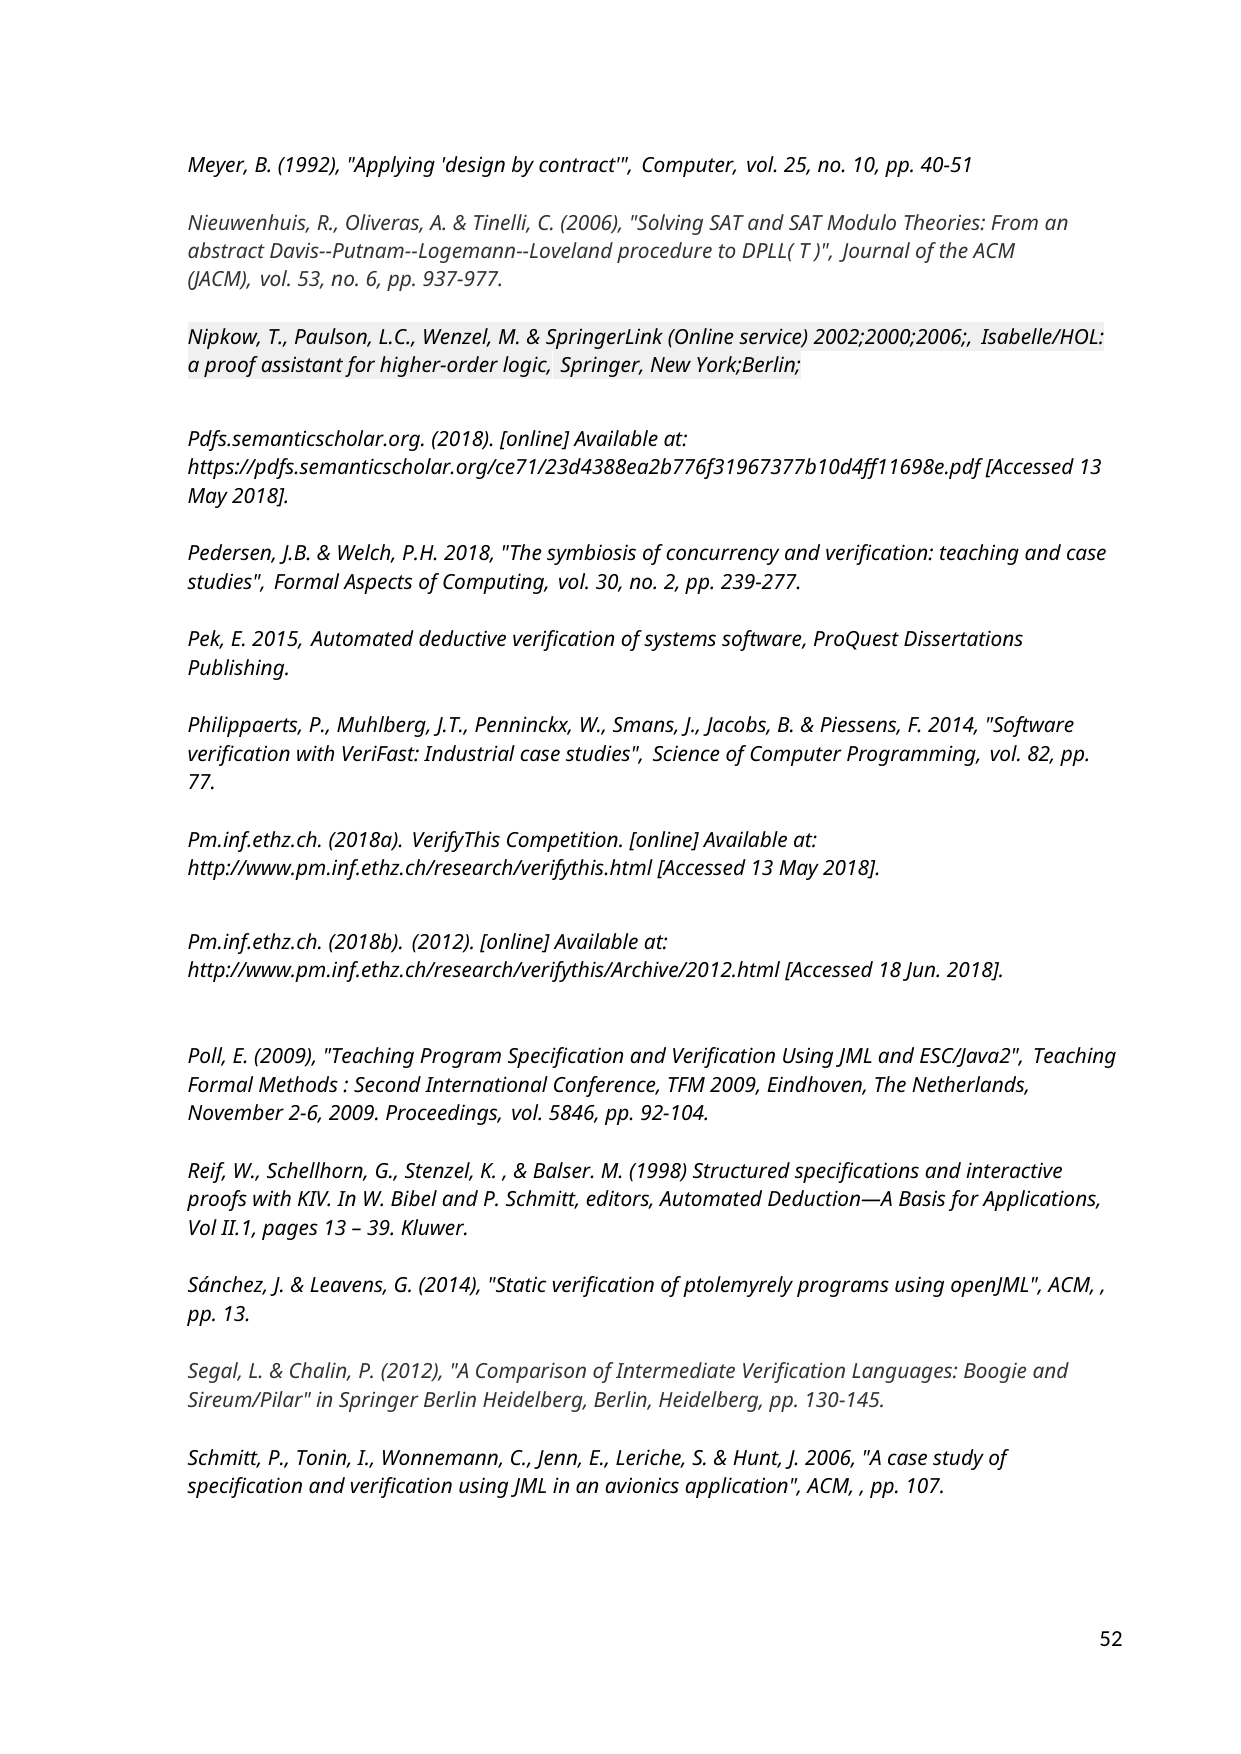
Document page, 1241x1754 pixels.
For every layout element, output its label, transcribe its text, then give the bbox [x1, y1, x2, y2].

subtitle Pm.inf.ethz.ch. (2018a). VerifyThis Competition. [online] Available at: http://www.pm.inf.ethz.ch/research/verifythis.html [Accessed 13 May 2018]. [187, 825, 1122, 882]
text Segal, L. & Chalin, P. (2012), "A Comparison of Intermediate Verification Languages: Boogie and Sireum/Pilar" in Springer Berlin Heidelberg, Berlin, Heidelberg, pp. 130-145. [187, 1357, 1122, 1413]
text Poll, E. (2009), "Teaching Program Specification and Verification Using JML and ESC/Java2", Teaching Formal Methods : Second International Conference, TFM 2009, Eindhoven, The Netherlands, November 2-6, 2009. Proceedings, vol. 5846, pp. 92-104. [187, 1042, 1122, 1127]
text Sánchez, J. & Leavens, G. (2014), "Static verification of ptolemyrely programs using openJML", ACM, , pp. 13. [187, 1271, 1122, 1327]
text Pedersen, J.B. & Welch, P.H. 2018, "The symbiosis of concurrency and verification: teaching and case studies", Formal Aspects of Computing, vol. 30, no. 2, pp. 239-277. [187, 538, 1122, 595]
text Nieuwenhuis, R., Oliveras, A. & Tinelli, C. (2006), "Solving SAT and SAT Modulo Theories: From an abstract Davis--Putnam--Logemann--Loveland procedure to DPLL( T )", Journal of the ACM (JACM), vol. 53, no. 6, pp. 937-977. [187, 208, 1122, 293]
subtitle Nipkow, T., Paulson, L.C., Wenzel, M. & SpringerLink (Online service) 2002;2000;2006;, Isabelle/HOL: a proof assistant for higher-order logic, Springer, New York;Berlin; [801, 322, 1122, 379]
text Reif, W., Schellhorn, G., Stenzel, K. , & Balser. M. (1998) Structured specifications and interactive proofs with KIV. In W. Bibel and P. Schmitt, editors, Automated Deduction—A Basis for Applications, Vol II.1, pages 13 – 39. Kluwer. [187, 1156, 1122, 1241]
subtitle Pdfs.semanticscholar.org. (2018). [online] Available at: https://pdfs.semanticscholar.org/ce71/23d4388ea2b776f31967377b10d4ff11698e.pdf [Accessed 13 May 2018]. [187, 424, 1122, 509]
text Philippaerts, P., Muhlberg, J.T., Penninckx, W., Smans, J., Jacobs, B. & Piessens, F. 2014, "Software verification with VeriFast: Industrial case studies", Science of Computer Programming, vol. 82, pp. 77. [187, 711, 1122, 796]
subtitle Pm.inf.ethz.ch. (2018b). (2012). [online] Available at: http://www.pm.inf.ethz.ch/research/verifythis/Archive/2012.html [Accessed 18 Jun. 2018]. [187, 927, 1122, 984]
text Schmitt, P., Tonin, I., Wonnemann, C., Jenn, E., Leriche, S. & Hunt, J. 2006, "A case study of specification and verification using JML in an avionics application", ACM, , pp. 107. [187, 1443, 1122, 1499]
text Pek, E. 2015, Automated deductive verification of systems software, ProQuest Dissertations Publishing. [187, 624, 1122, 681]
text Meyer, B. (1992), "Applying 'design by contract'", Computer, vol. 25, no. 10, pp. 40-51 [187, 150, 1122, 178]
